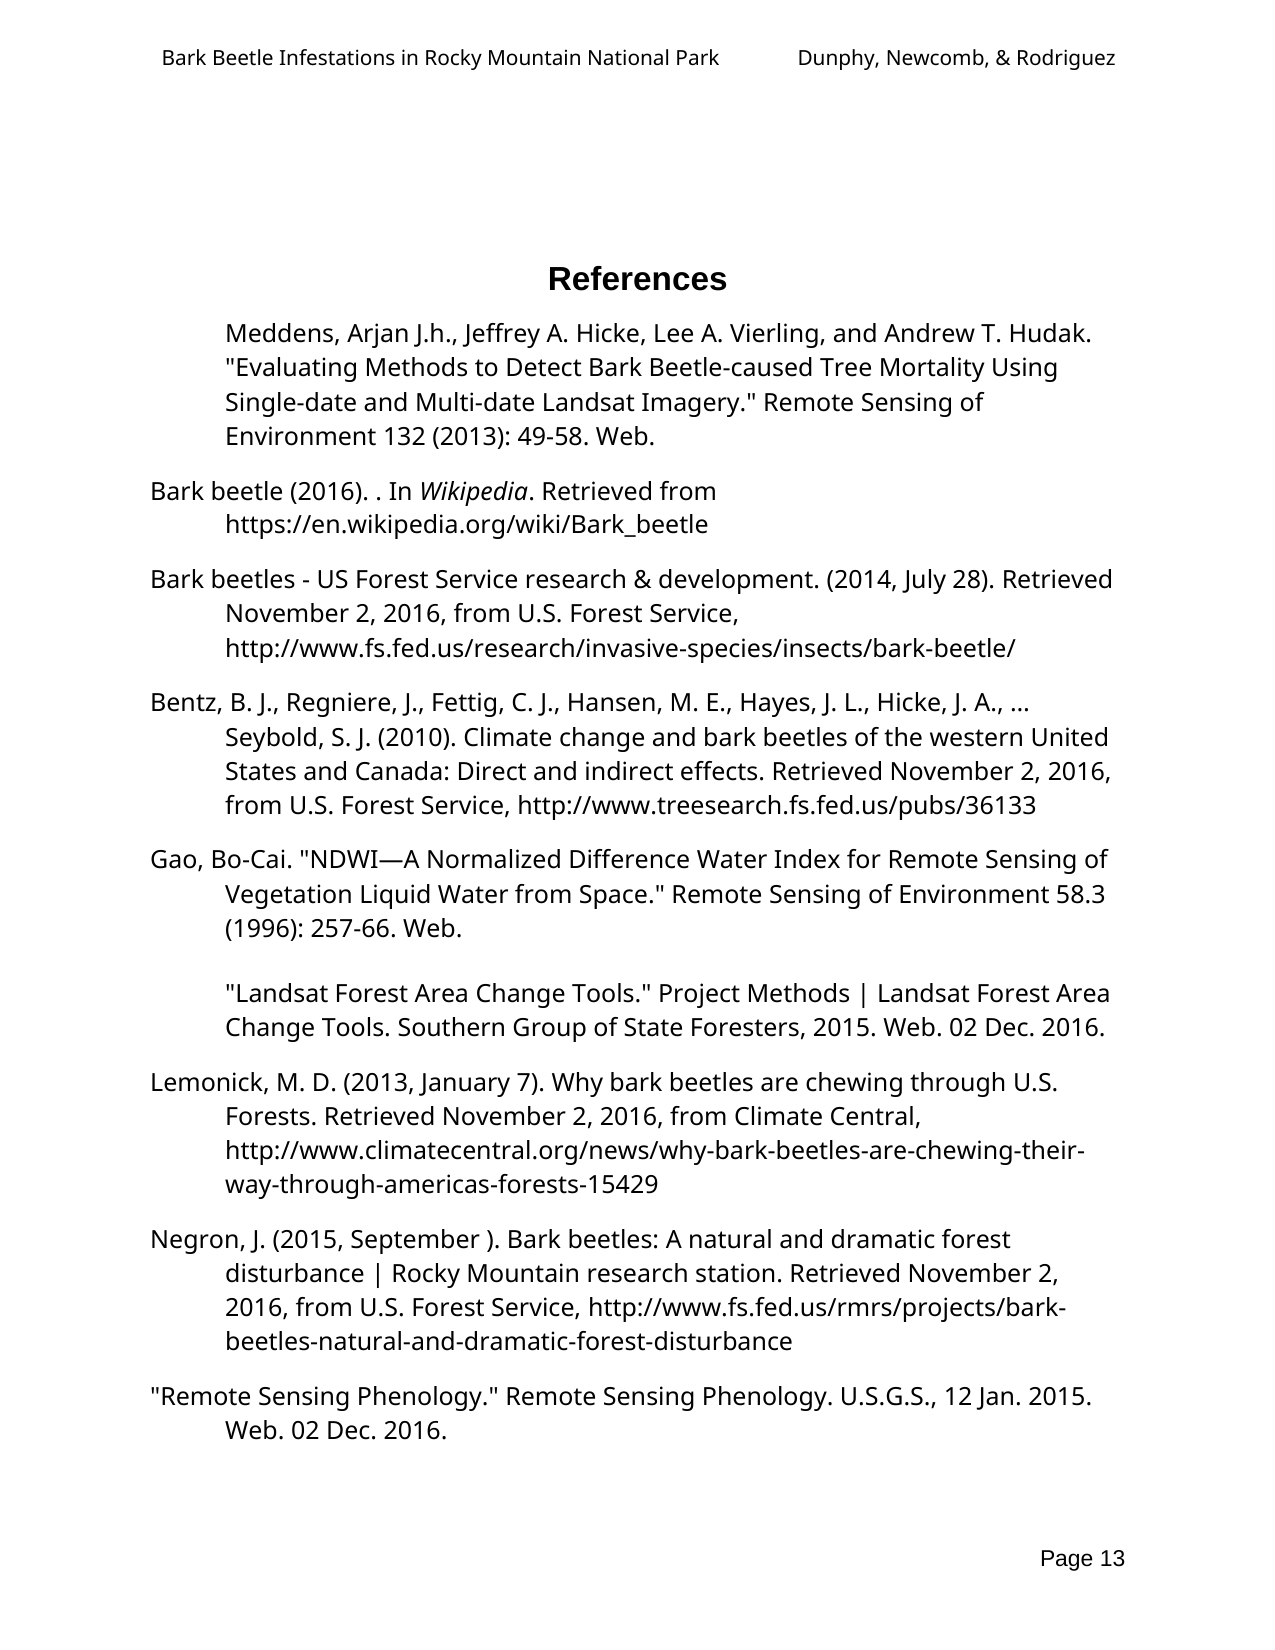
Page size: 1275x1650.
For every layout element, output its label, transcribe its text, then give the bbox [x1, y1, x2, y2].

text Meddens, Arjan J.h., Jeffrey A. Hicke, Lee A. Vierling, and Andrew T. Hudak. "Evaluating Methods to Detect Bark Beetle-caused Tree Mortality Using Single-date and Multi-date Landsat Imagery." Remote Sensing of Environment 132 (2013): 49-58. Web. [225, 316, 1125, 452]
text Bark beetles - US Forest Service research & development. (2014, July 28). Retrieved November 2, 2016, from U.S. Forest Service, http://www.fs.fed.us/research/invasive-species/insects/bark-beetle/ [150, 562, 1125, 664]
text Bentz, B. J., Regniere, J., Fettig, C. J., Hansen, M. E., Hayes, J. L., Hicke, J. A., … Seybold, S. J. (2010). Climate change and bark beetles of the western United States and Canada: Direct and indirect effects. Retrieved November 2, 2016, from U.S. Forest Service, http://www.treesearch.fs.fed.us/pubs/36133 [150, 685, 1125, 821]
text "Landsat Forest Area Change Tools." Project Methods | Landsat Forest Area Change Tools. Southern Group of State Foresters, 2015. Web. 02 Dec. 2016. [225, 976, 1125, 1044]
text Lemonick, M. D. (2013, January 7). Why bark beetles are chewing through U.S. Forests. Retrieved November 2, 2016, from Climate Central, http://www.climatecentral.org/news/why-bark-beetles-are-chewing-their-way-through-americas-forests-15429 [150, 1064, 1125, 1201]
text Bark beetle (2016). . In Wikipedia. Retrieved from https://en.wikipedia.org/wiki/Bark_beetle [150, 473, 1125, 541]
subtitle References [150, 259, 1125, 298]
text Gao, Bo-Cai. "NDWI—A Normalized Difference Water Index for Remote Sensing of Vegetation Liquid Water from Space." Remote Sensing of Environment 58.3 (1996): 257-66. Web. [150, 842, 1125, 944]
text Negron, J. (2015, September ). Bark beetles: A natural and dramatic forest disturbance | Rocky Mountain research station. Retrieved November 2, 2016, from U.S. Forest Service, http://www.fs.fed.us/rmrs/projects/bark-beetles-natural-and-dramatic-forest-disturbance [150, 1222, 1125, 1358]
text "Remote Sensing Phenology." Remote Sensing Phenology. U.S.G.S., 12 Jan. 2015. Web. 02 Dec. 2016. [150, 1379, 1125, 1447]
